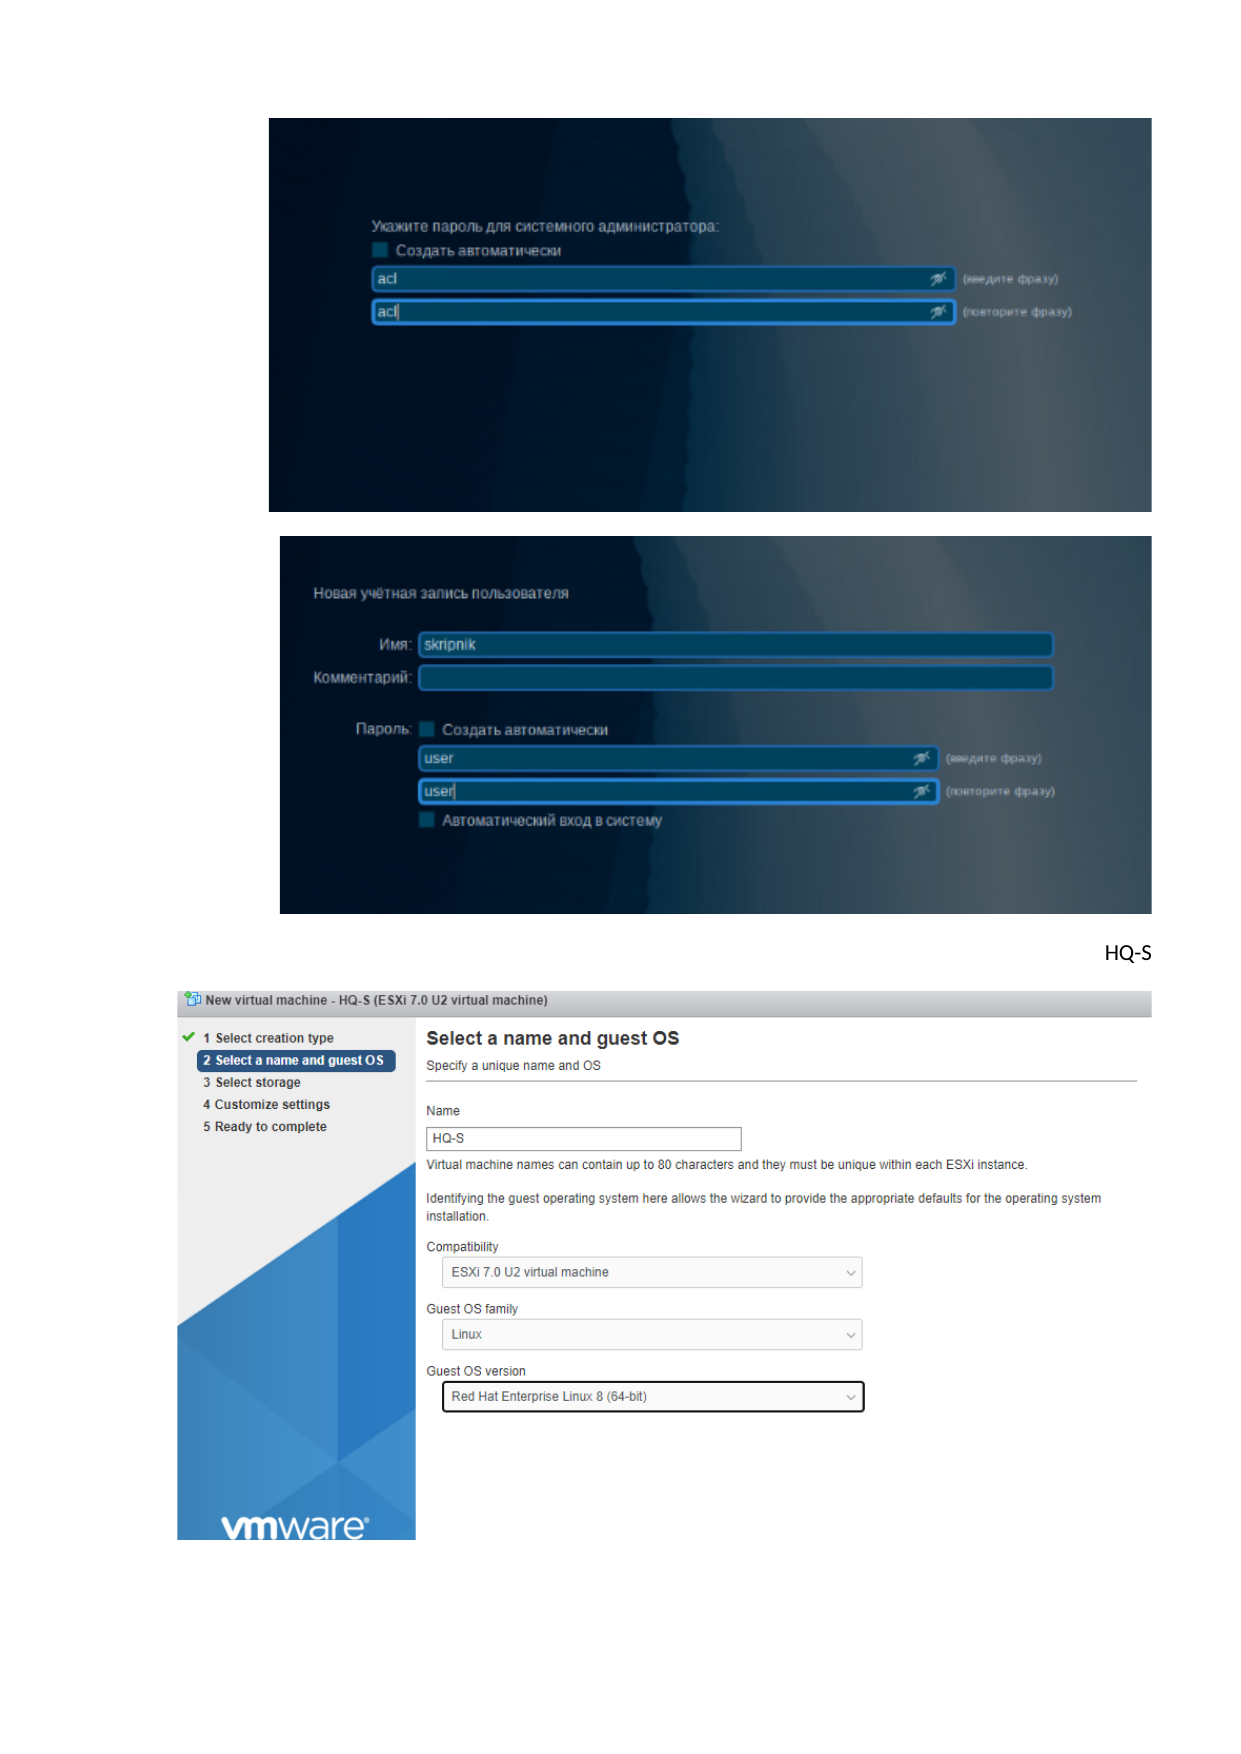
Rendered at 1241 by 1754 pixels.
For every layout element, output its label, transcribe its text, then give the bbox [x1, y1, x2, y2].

picture [177, 991, 1152, 1540]
picture [279, 536, 1152, 914]
text HQ-S [177, 938, 1152, 966]
picture [268, 118, 1152, 512]
